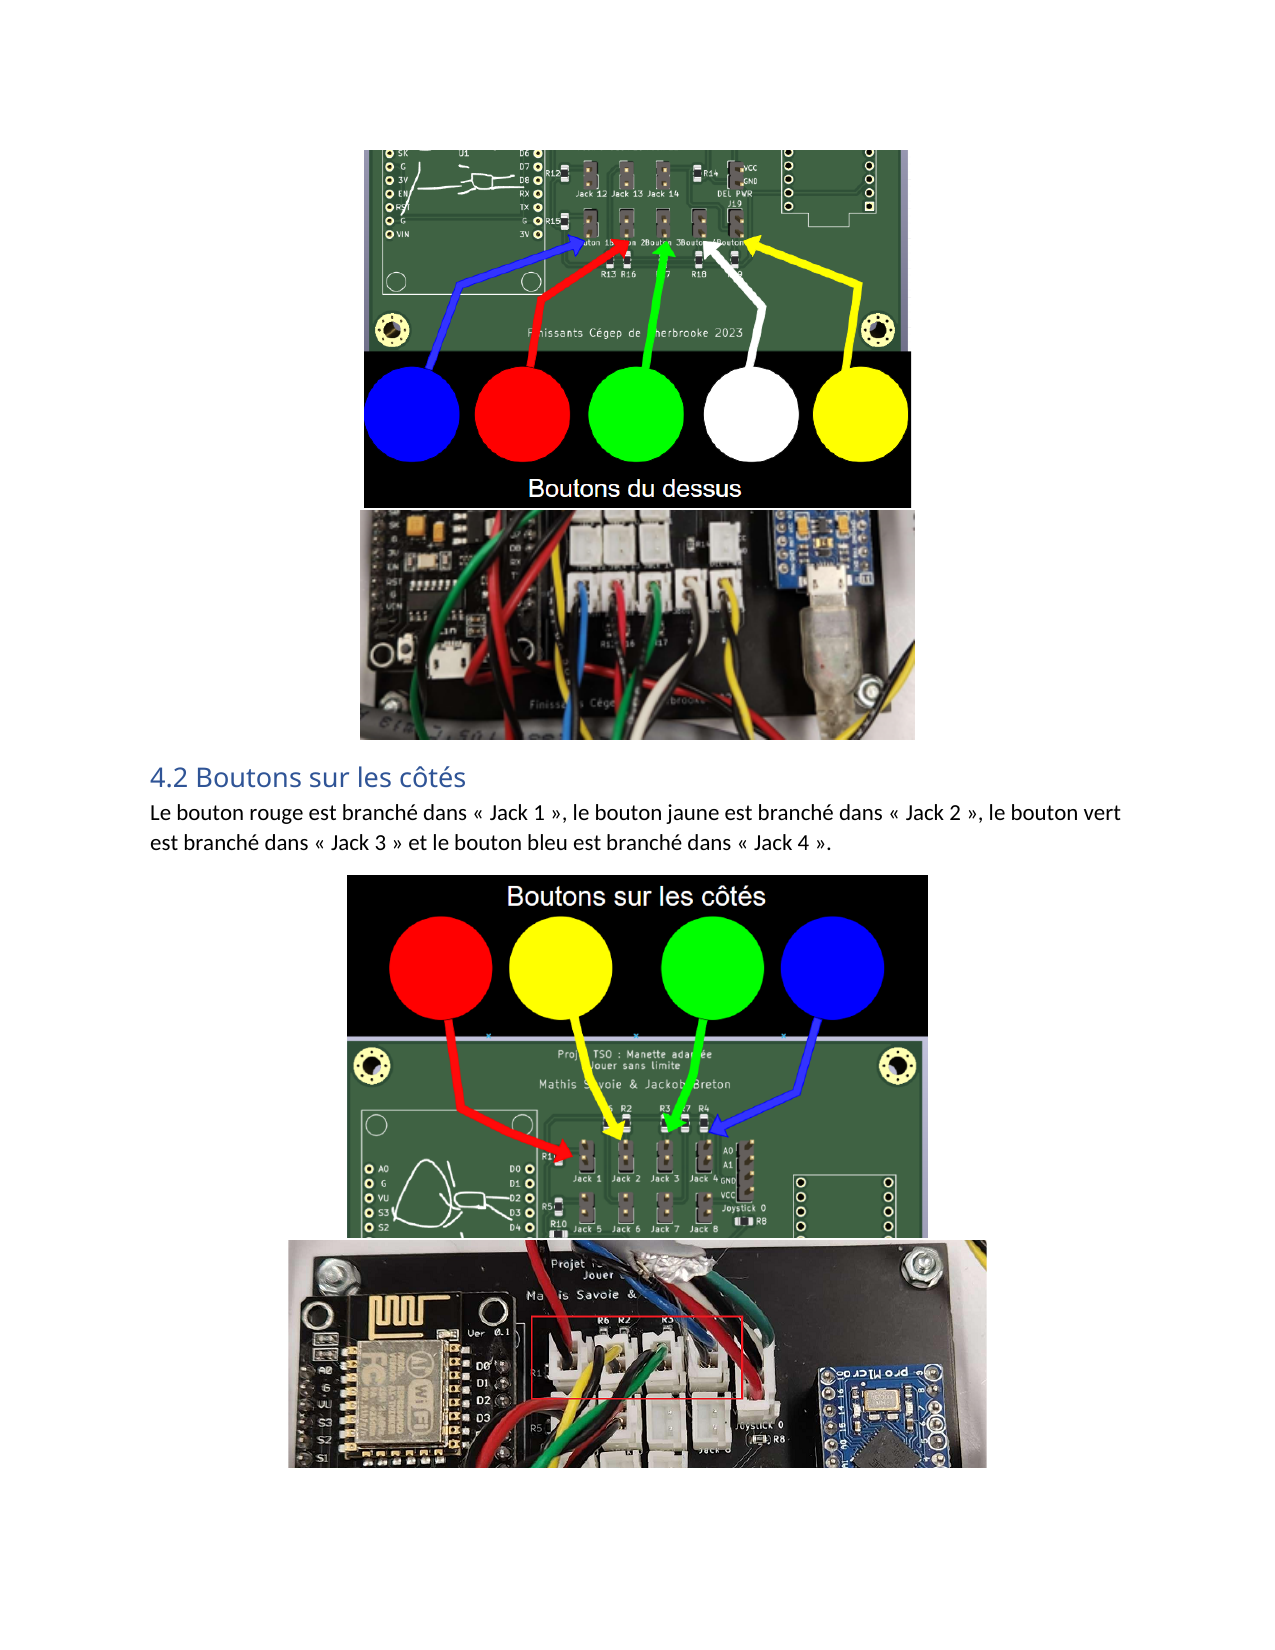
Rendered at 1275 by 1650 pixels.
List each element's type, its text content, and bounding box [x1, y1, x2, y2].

picture [288, 1240, 987, 1468]
picture [360, 510, 915, 740]
picture [347, 875, 928, 1238]
subtitle 4.2 Boutons sur les côtés [150, 758, 1125, 795]
picture [364, 150, 912, 508]
text Le bouton rouge est branché dans « Jack 1 », le bouton jaune est branché dans « Jack 2 », le bouton vert est branché dans « Jack 3 » et le bouton bleu est branché dans « Jack 4 ». [150, 798, 1125, 857]
